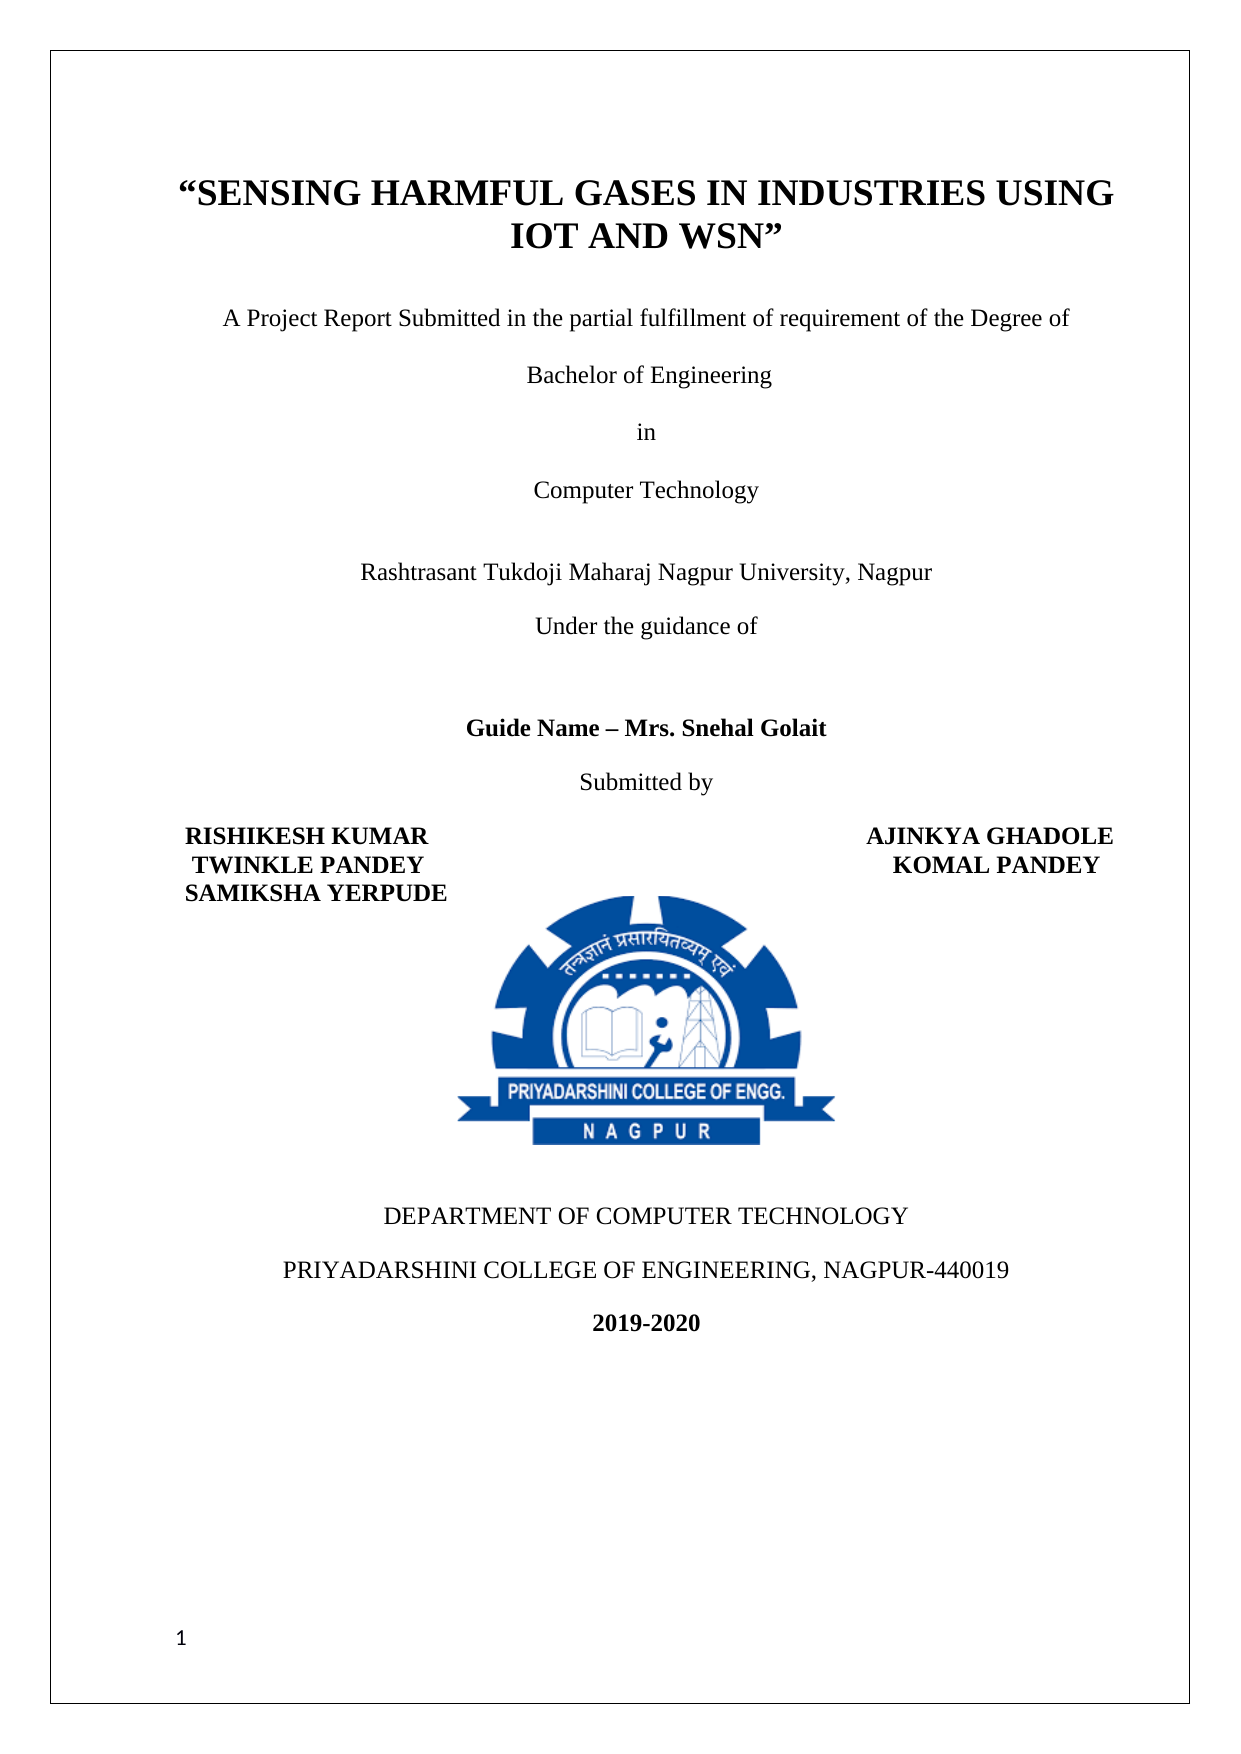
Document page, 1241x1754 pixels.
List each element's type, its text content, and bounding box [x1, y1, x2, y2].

text RISHIKESH KUMAR AJINKYA GHADOLE TWINKLE PANDEY KOMAL PANDEY SAMIKSHA YERPUDE [175, 821, 1117, 907]
text 2019-2020 [175, 1308, 1117, 1337]
picture [457, 896, 836, 1145]
text DEPARTMENT OF COMPUTER TECHNOLOGY [175, 1201, 1117, 1230]
text Rashtrasant Tukdoji Maharaj Nagpur University, Nagpur [175, 557, 1117, 586]
text in [175, 417, 1117, 446]
text Guide Name – Mrs. Snehal Golait [175, 713, 1117, 742]
text Computer Technology [175, 475, 1117, 504]
text Bachelor of Engineering [175, 361, 1117, 389]
text A Project Report Submitted in the partial fulfillment of requirement of the Degree of [175, 303, 1117, 332]
text Under the guidance of [175, 611, 1117, 639]
text Submitted by [175, 767, 1117, 796]
text “SENSING HARMFUL GASES IN INDUSTRIES USING IOT AND WSN” [175, 171, 1117, 257]
text PRIYADARSHINI COLLEGE OF ENGINEERING, NAGPUR-440019 [175, 1255, 1117, 1283]
